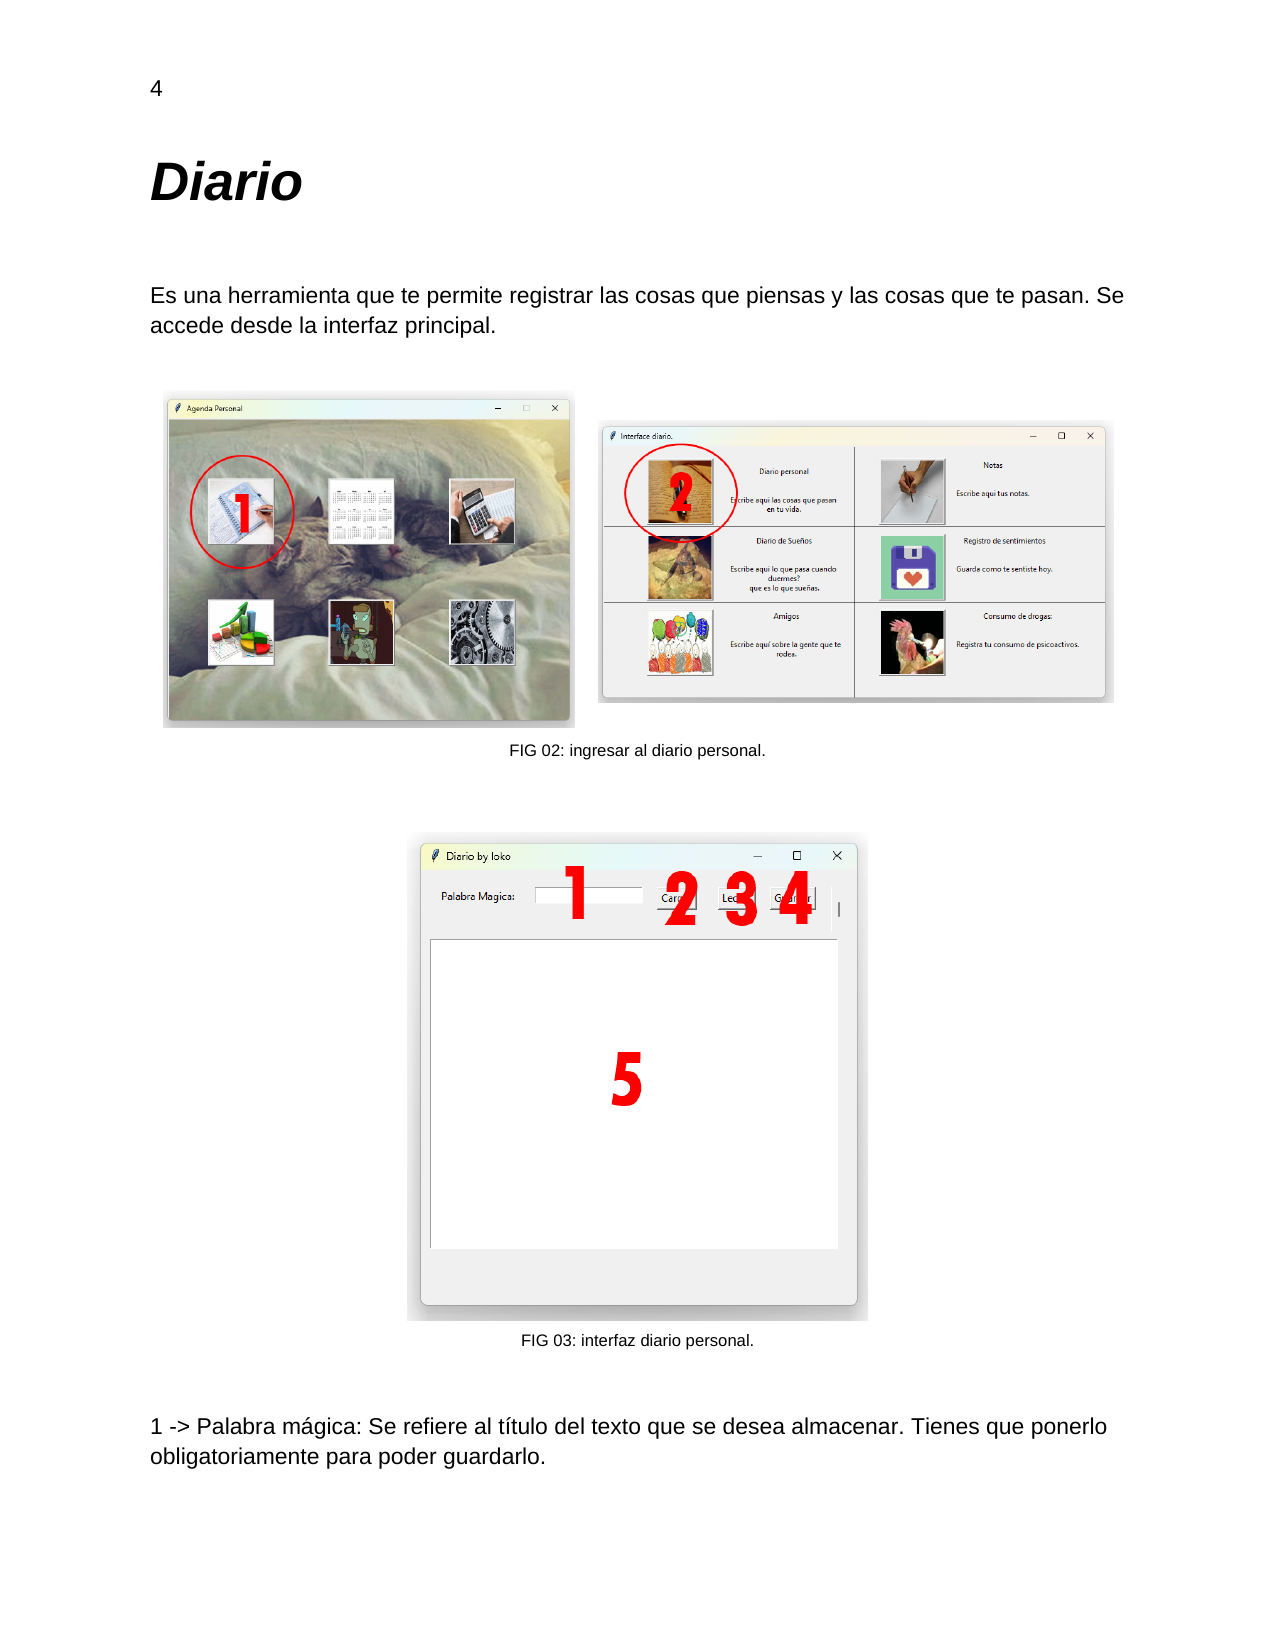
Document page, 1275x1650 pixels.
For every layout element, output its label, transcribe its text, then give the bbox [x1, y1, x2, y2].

text Diario [150, 150, 1125, 212]
text 1 -> Palabra mágica: Se refiere al título del texto que se desea almacenar. Tienes que ponerlo obligatoriamente para poder guardarlo. [150, 1413, 1125, 1470]
picture [407, 823, 869, 1327]
text Es una herramienta que te permite registrar las cosas que piensas y las cosas que te pasan. Se accede desde la interfaz principal. [150, 282, 1125, 338]
picture [150, 372, 1125, 738]
text FIG 03: interfaz diario personal. [150, 1331, 1125, 1350]
text FIG 02: ingresar al diario personal. [150, 741, 1125, 760]
